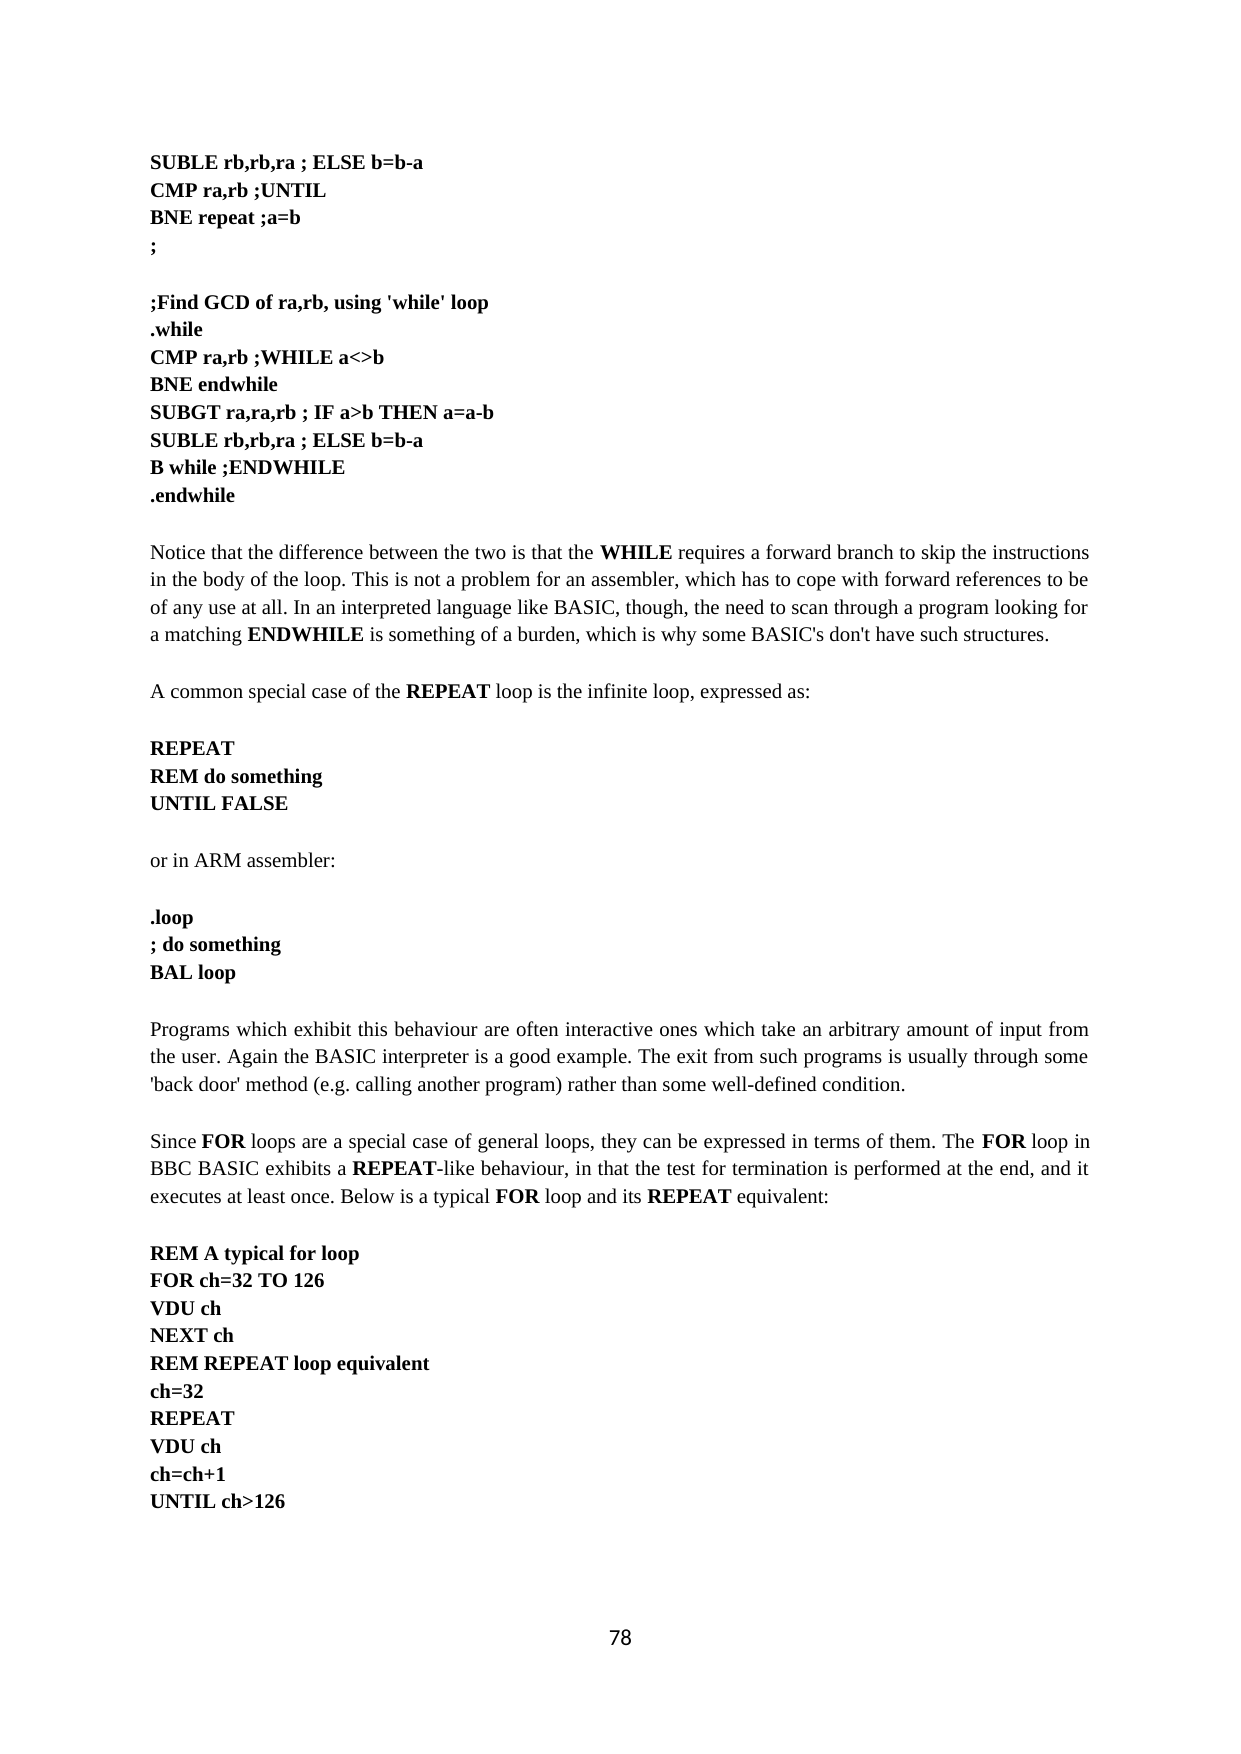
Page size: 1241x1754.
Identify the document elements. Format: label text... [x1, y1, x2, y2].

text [150, 150, 1090, 257]
text or in ARM assembler: [150, 848, 1090, 872]
text REM A typical for loop FOR ch=32 TO 126 VDU ch NEXT ch REM REPEAT loop equivalent ch=32 REPEAT VDU ch ch=ch+1 UNTIL ch>126 [150, 1241, 1090, 1513]
text REPEAT REM do something UNTIL FALSE [150, 736, 1090, 815]
text Notice that the difference between the two is that the WHILE requires a forward branch to skip the instructions in the body of the loop. This is not a problem for an assembler, which has to cope with forward references to be of any use at all. In an interpreted language like BASIC, though, the need to scan through a program looking for a matching ENDWHILE is something of a burden, which is why some BASIC's don't have such structures. [150, 539, 1090, 646]
text A common special case of the REPEAT loop is the infinite loop, expressed as: [150, 679, 1090, 703]
text Programs which exhibit this behaviour are often interactive ones which take an arbitrary amount of input from the user. Again the BASIC interpreter is a good example. The exit from such programs is usually through some 'back door' method (e.g. calling another program) rather than some well-defined condition. [150, 1017, 1090, 1096]
text ;Find GCD of ra,rb, using 'while' loop .while CMP ra,rb ;WHILE a<>b BNE endwhile SUBGT ra,ra,rb ; IF a>b THEN a=a-b SUBLE rb,rb,ra ; ELSE b=b-a B while ;ENDWHILE .endwhile [150, 289, 1090, 507]
text .loop ; do something BAL loop [150, 905, 1090, 984]
text Since FOR loops are a special case of general loops, they can be expressed in terms of them. The FOR loop in BBC BASIC exhibits a REPEAT-like behaviour, in that the test for termination is performed at the end, and it executes at least once. Below is a typical FOR loop and its REPEAT equivalent: [150, 1129, 1090, 1208]
